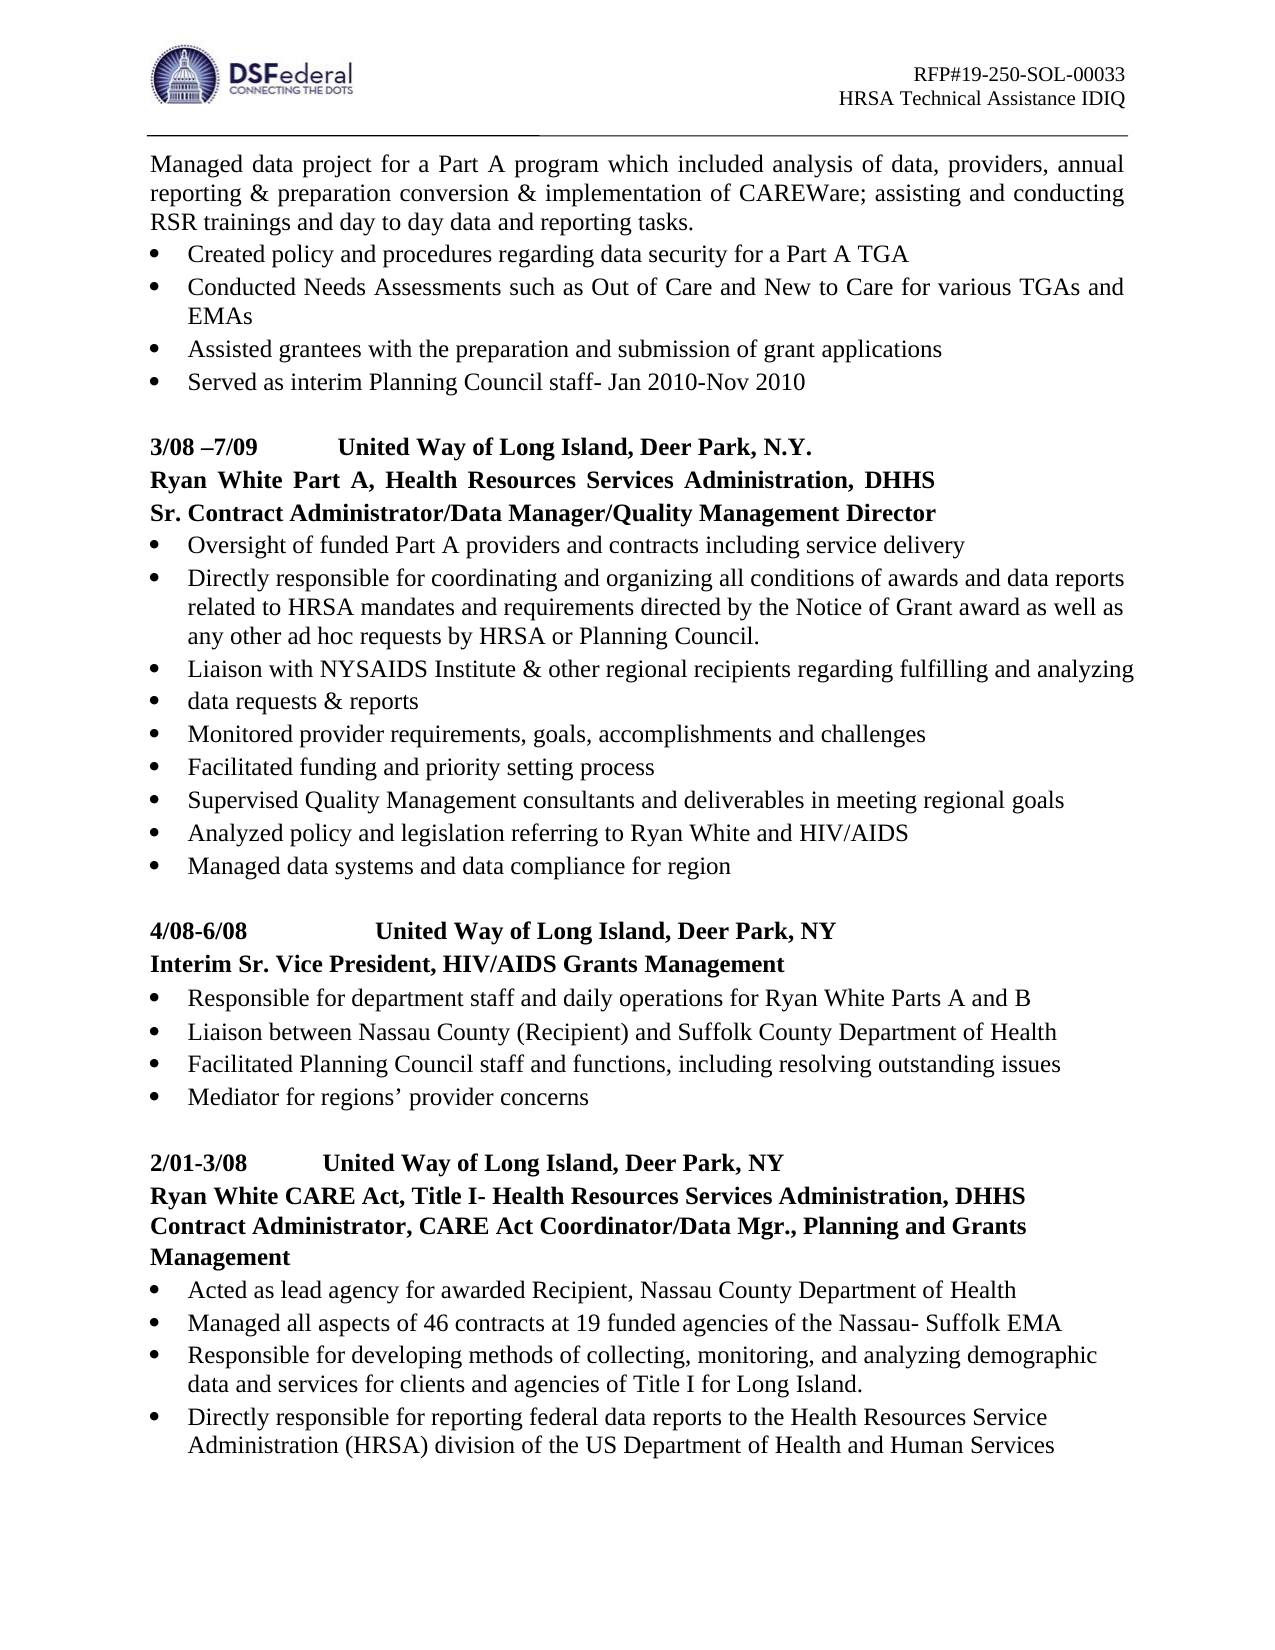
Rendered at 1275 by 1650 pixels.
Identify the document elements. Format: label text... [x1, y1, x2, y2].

list Assisted grantees with the preparation and submission of grant applications [150, 334, 1244, 363]
list Managed all aspects of 46 contracts at 19 funded agencies of the Nassau- Suffolk EMA [150, 1308, 1244, 1336]
picture [149, 32, 355, 105]
list Conducted Needs Assessments such as Out of Care and New to Care for various TGAs and EMAs [150, 272, 1125, 330]
list Monitored provider requirements, goals, accomplishments and challenges [150, 719, 1244, 748]
list Liaison with NYSAIDS Institute & other regional recipients regarding fulfilling and analyzing [150, 654, 1244, 682]
list Supervised Quality Management consultants and deliverables in meeting regional goals [150, 785, 1244, 814]
list Acted as lead agency for awarded Recipient, Nassau County Department of Health [150, 1275, 1244, 1303]
list Directly responsible for coordinating and organizing all conditions of awards and data reports related to HRSA mandates and requirements directed by the Notice of Grant award as well as any other ad hoc requests by HRSA or Planning Council. [150, 563, 1125, 649]
subtitle 4/08-6/08 United Way of Long Island, Deer Park, NY Interim Sr. Vice President, HIV/AIDS Grants Management [150, 916, 837, 978]
text Managed data project for a Part A program which included analysis of data, providers, annual reporting & preparation conversion & implementation of CAREWare; assisting and conducting RSR trainings and day to day data and reporting tasks. [150, 149, 1125, 235]
list Created policy and procedures regarding data security for a Part A TGA [150, 239, 1244, 268]
subtitle 3/08 –7/09 United Way of Long Island, Deer Park, N.Y. [150, 432, 1244, 461]
list Responsible for developing methods of collecting, monitoring, and analyzing demographic data and services for clients and agencies of Title I for Long Island. [150, 1340, 1125, 1398]
list Managed data systems and data compliance for region [150, 851, 1244, 879]
text Ryan White CARE Act, Title I- Health Resources Services Administration, DHHS Contract Administrator, CARE Act Coordinator/Data Mgr., Planning and Grants Management [150, 1181, 1063, 1271]
list Responsible for department staff and daily operations for Ryan White Parts A and B [150, 982, 1244, 1013]
list Oversight of funded Part A providers and contracts including service delivery [150, 531, 1244, 559]
subtitle 2/01-3/08 United Way of Long Island, Deer Park, NY [150, 1148, 1244, 1177]
text Ryan White Part A, Health Resources Services Administration, DHHS Sr. Contract Administrator/Data Manager/Quality Management Director [150, 465, 936, 527]
list Mediator for regions’ provider concerns [150, 1082, 1244, 1111]
list Facilitated funding and priority setting process [150, 752, 1244, 781]
list Directly responsible for reporting federal data reports to the Health Resources Service Administration (HRSA) division of the US Department of Health and Human Services [150, 1402, 1125, 1459]
list Analyzed policy and legislation referring to Ryan White and HIV/AIDS [150, 818, 1244, 847]
list Facilitated Planning Council staff and functions, including resolving outstanding issues [150, 1049, 1244, 1078]
list Liaison between Nassau County (Recipient) and Suffolk County Department of Health [150, 1017, 1244, 1046]
list data requests & reports [150, 686, 1244, 715]
list Served as interim Planning Council staff- Jan 2010-Nov 2010 [150, 367, 1244, 396]
